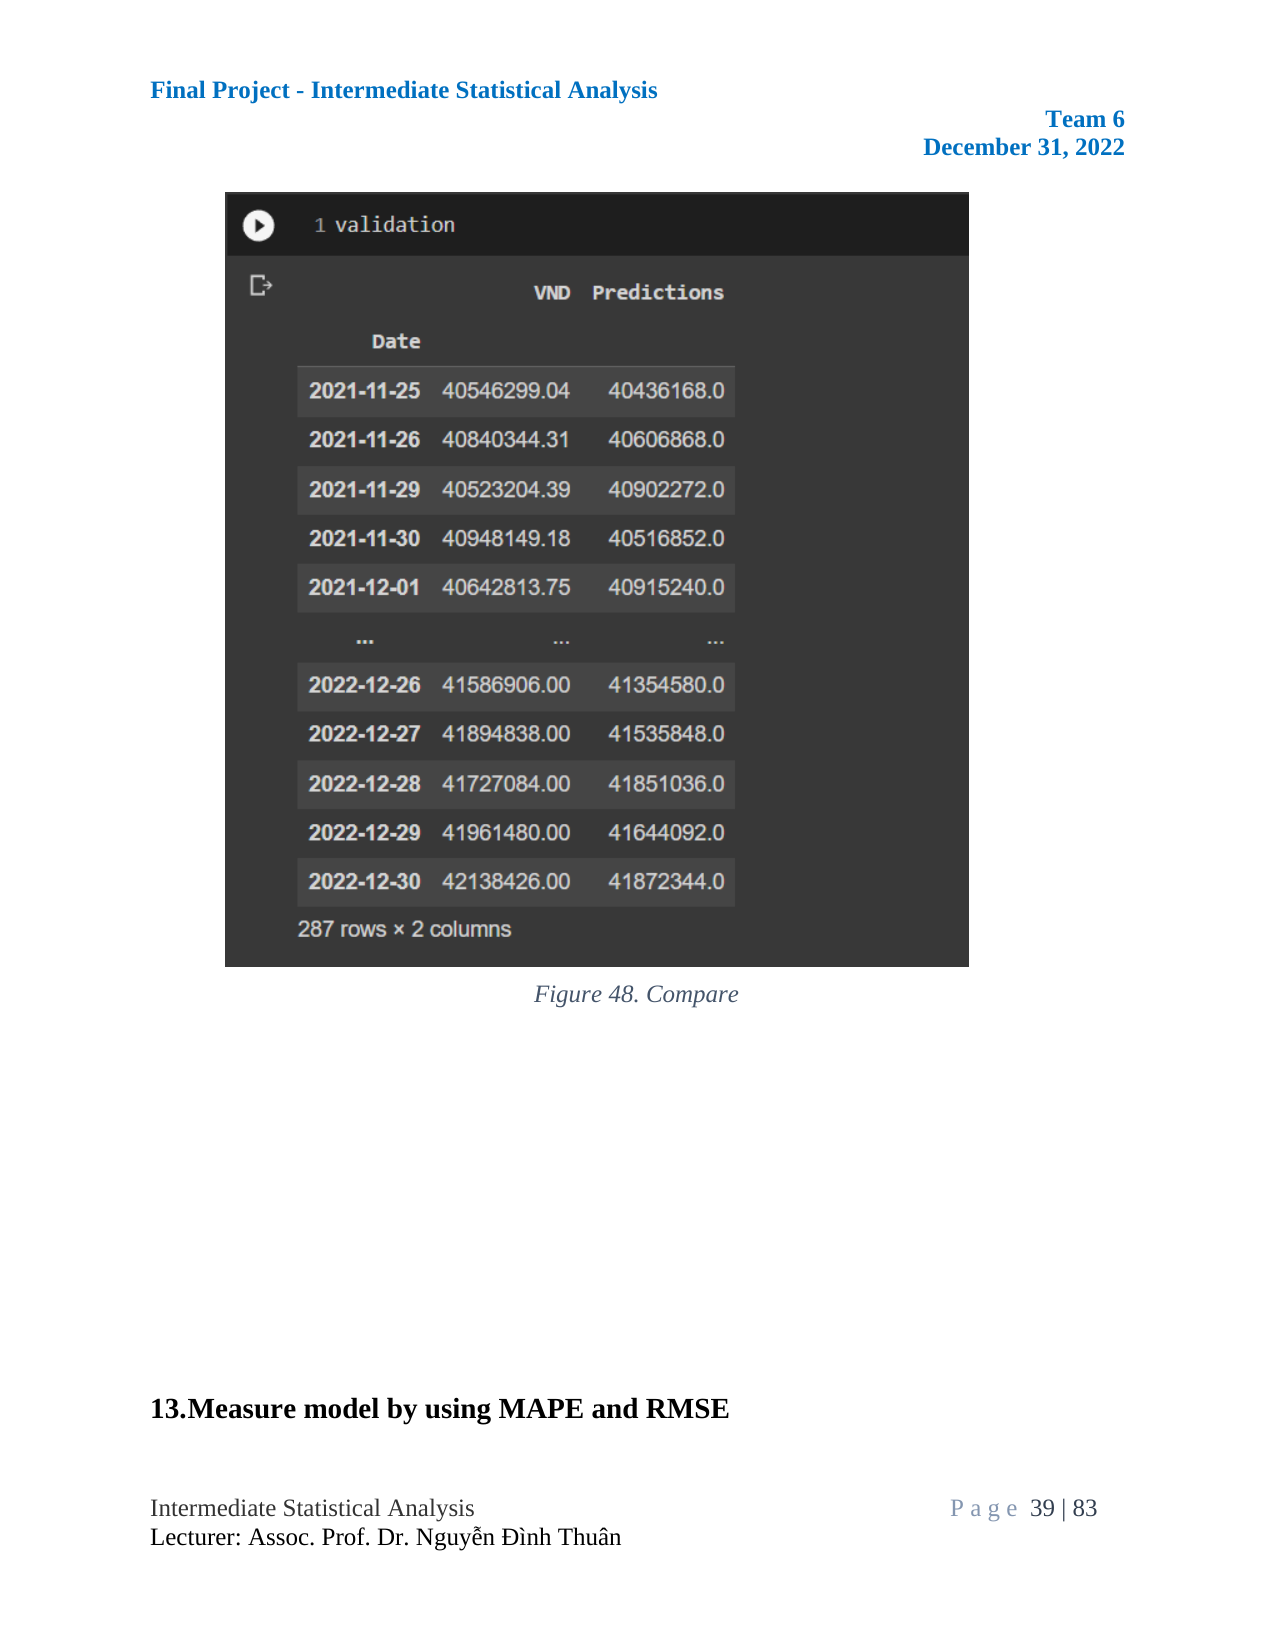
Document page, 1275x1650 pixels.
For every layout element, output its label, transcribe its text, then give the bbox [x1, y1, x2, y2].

list Measure model by using MAPE and RMSE [150, 1391, 1125, 1425]
picture [225, 192, 969, 967]
text Figure 48. Compare [150, 979, 1125, 1008]
